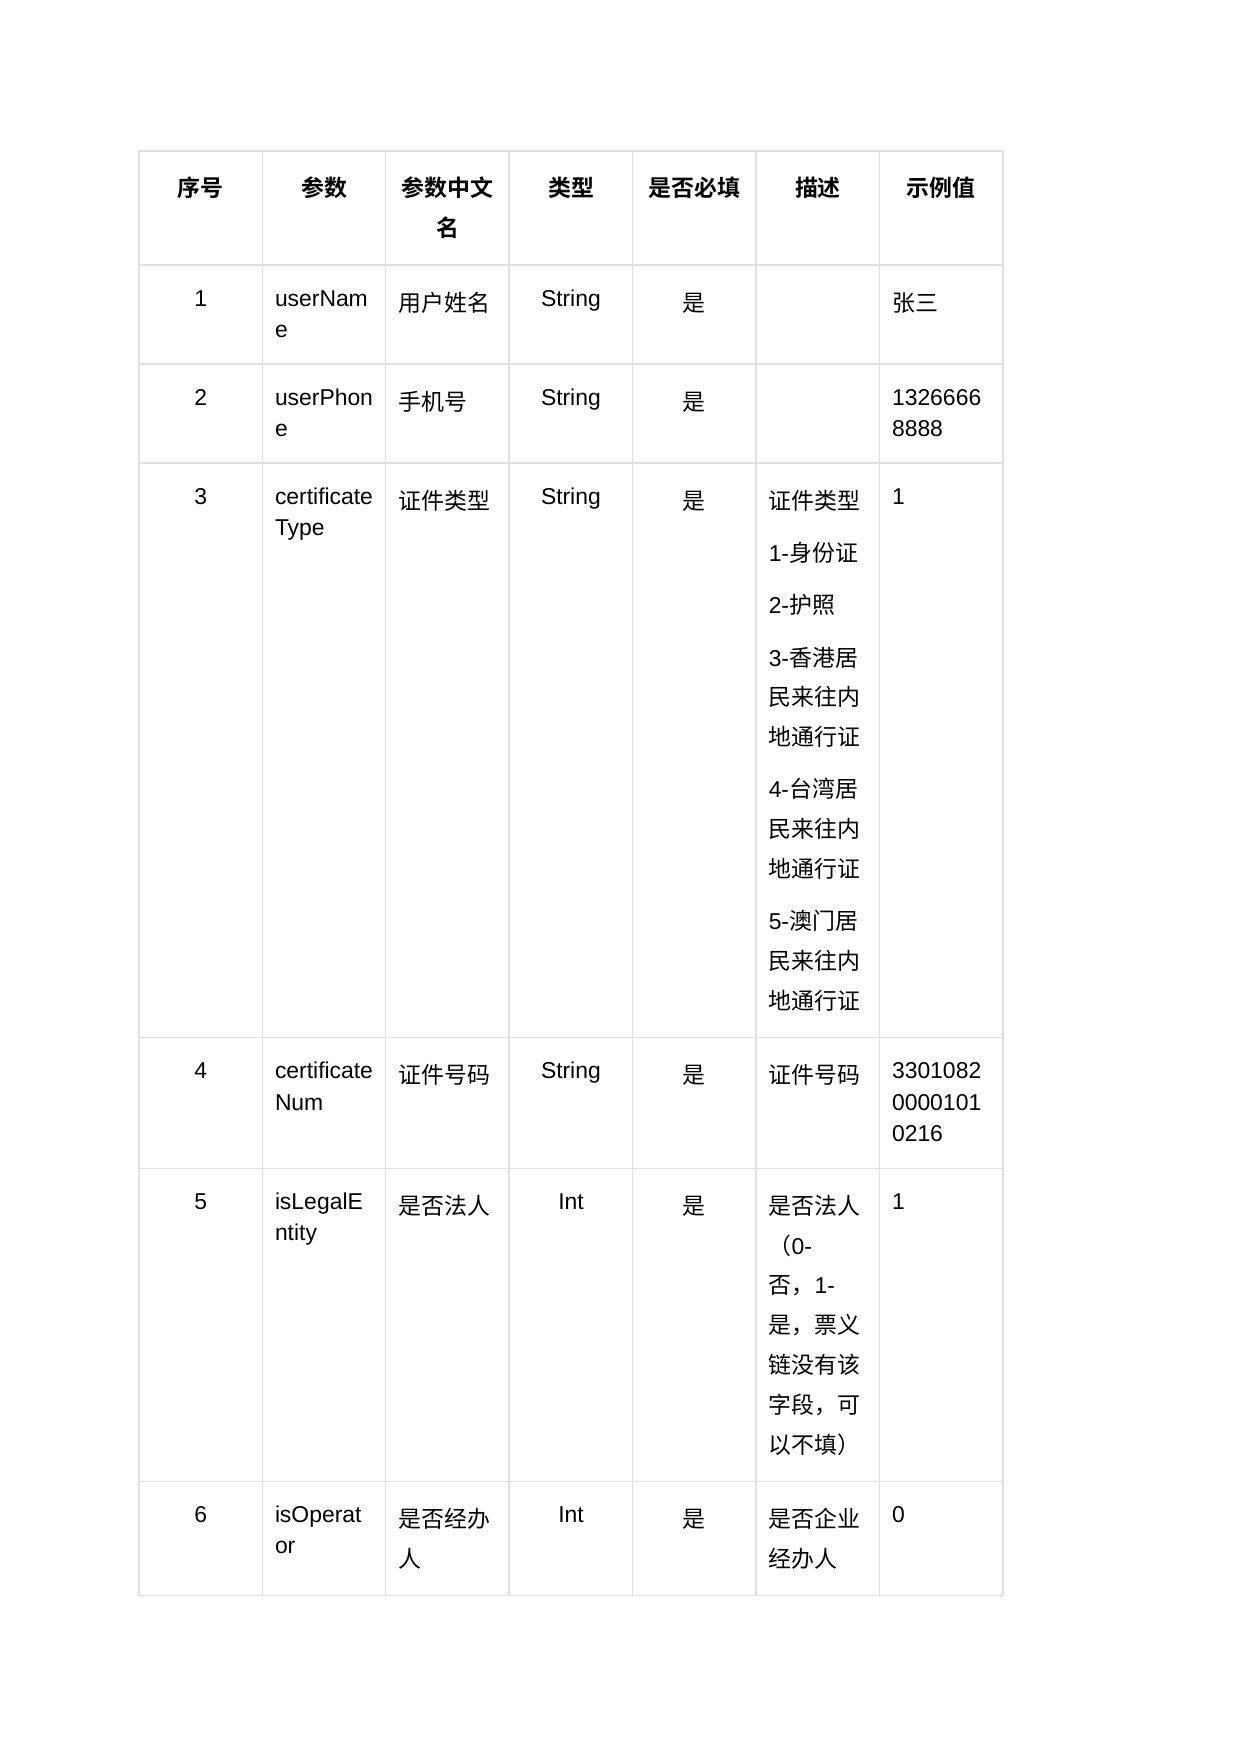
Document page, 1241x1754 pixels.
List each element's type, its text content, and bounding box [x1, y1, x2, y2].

table_cell 4 [140, 1038, 262, 1167]
table_cell userName [263, 266, 385, 363]
table_cell 6 [140, 1482, 262, 1595]
table_cell 手机号 [386, 365, 508, 462]
table_cell 是 [633, 464, 755, 1037]
table_cell userPhone [263, 365, 385, 462]
table_cell 是 [633, 365, 755, 462]
table_cell 330108200001010216 [880, 1038, 1002, 1167]
table_header 类型 [510, 152, 632, 264]
table_cell 用户姓名 [386, 266, 508, 363]
table_cell String [510, 266, 632, 363]
table_header 序号 [140, 152, 262, 264]
table_cell 是否经办人 [386, 1482, 508, 1595]
table_header 描述 [757, 152, 879, 264]
table_cell 证件类型 1-身份证 2-护照 3-香港居民来往内地通行证 4-台湾居民来往内地通行证 5-澳门居民来往内地通行证 [757, 464, 879, 1037]
table_cell 是 [633, 1482, 755, 1595]
table_cell Int [510, 1169, 632, 1481]
table_cell String [510, 1038, 632, 1167]
table_cell 证件号码 [757, 1038, 879, 1167]
table_cell 张三 [880, 266, 1002, 363]
table_cell certificateType [263, 464, 385, 1037]
table_cell Int [510, 1482, 632, 1595]
table_cell 是否法人 [386, 1169, 508, 1481]
table_cell 证件号码 [386, 1038, 508, 1167]
table_cell 5 [140, 1169, 262, 1481]
table_cell isLegalEntity [263, 1169, 385, 1481]
table_cell [757, 365, 879, 462]
table_cell [757, 266, 879, 363]
table_header 参数 [263, 152, 385, 264]
table_cell 3 [140, 464, 262, 1037]
table_header 参数中文名 [386, 152, 508, 264]
table_cell certificateNum [263, 1038, 385, 1167]
table_cell 是 [633, 1038, 755, 1167]
table_cell String [510, 365, 632, 462]
table_cell 是否企业经办人（0-否，1-是） [757, 1482, 879, 1595]
table_cell 0 [880, 1482, 1002, 1595]
table_cell 2 [140, 365, 262, 462]
table_cell 1 [880, 464, 1002, 1037]
table_cell 是 [633, 266, 755, 363]
table_cell 是 [633, 1169, 755, 1481]
table_cell 是否法人（0-否，1-是，票义链没有该字段，可以不填） [757, 1169, 879, 1481]
table_cell 证件类型 [386, 464, 508, 1037]
table_header 是否必填 [633, 152, 755, 264]
table_cell 1 [140, 266, 262, 363]
table_header 示例值 [880, 152, 1002, 264]
table_cell String [510, 464, 632, 1037]
table_cell isOperator [263, 1482, 385, 1595]
table_cell 13266668888 [880, 365, 1002, 462]
table_cell 1 [880, 1169, 1002, 1481]
